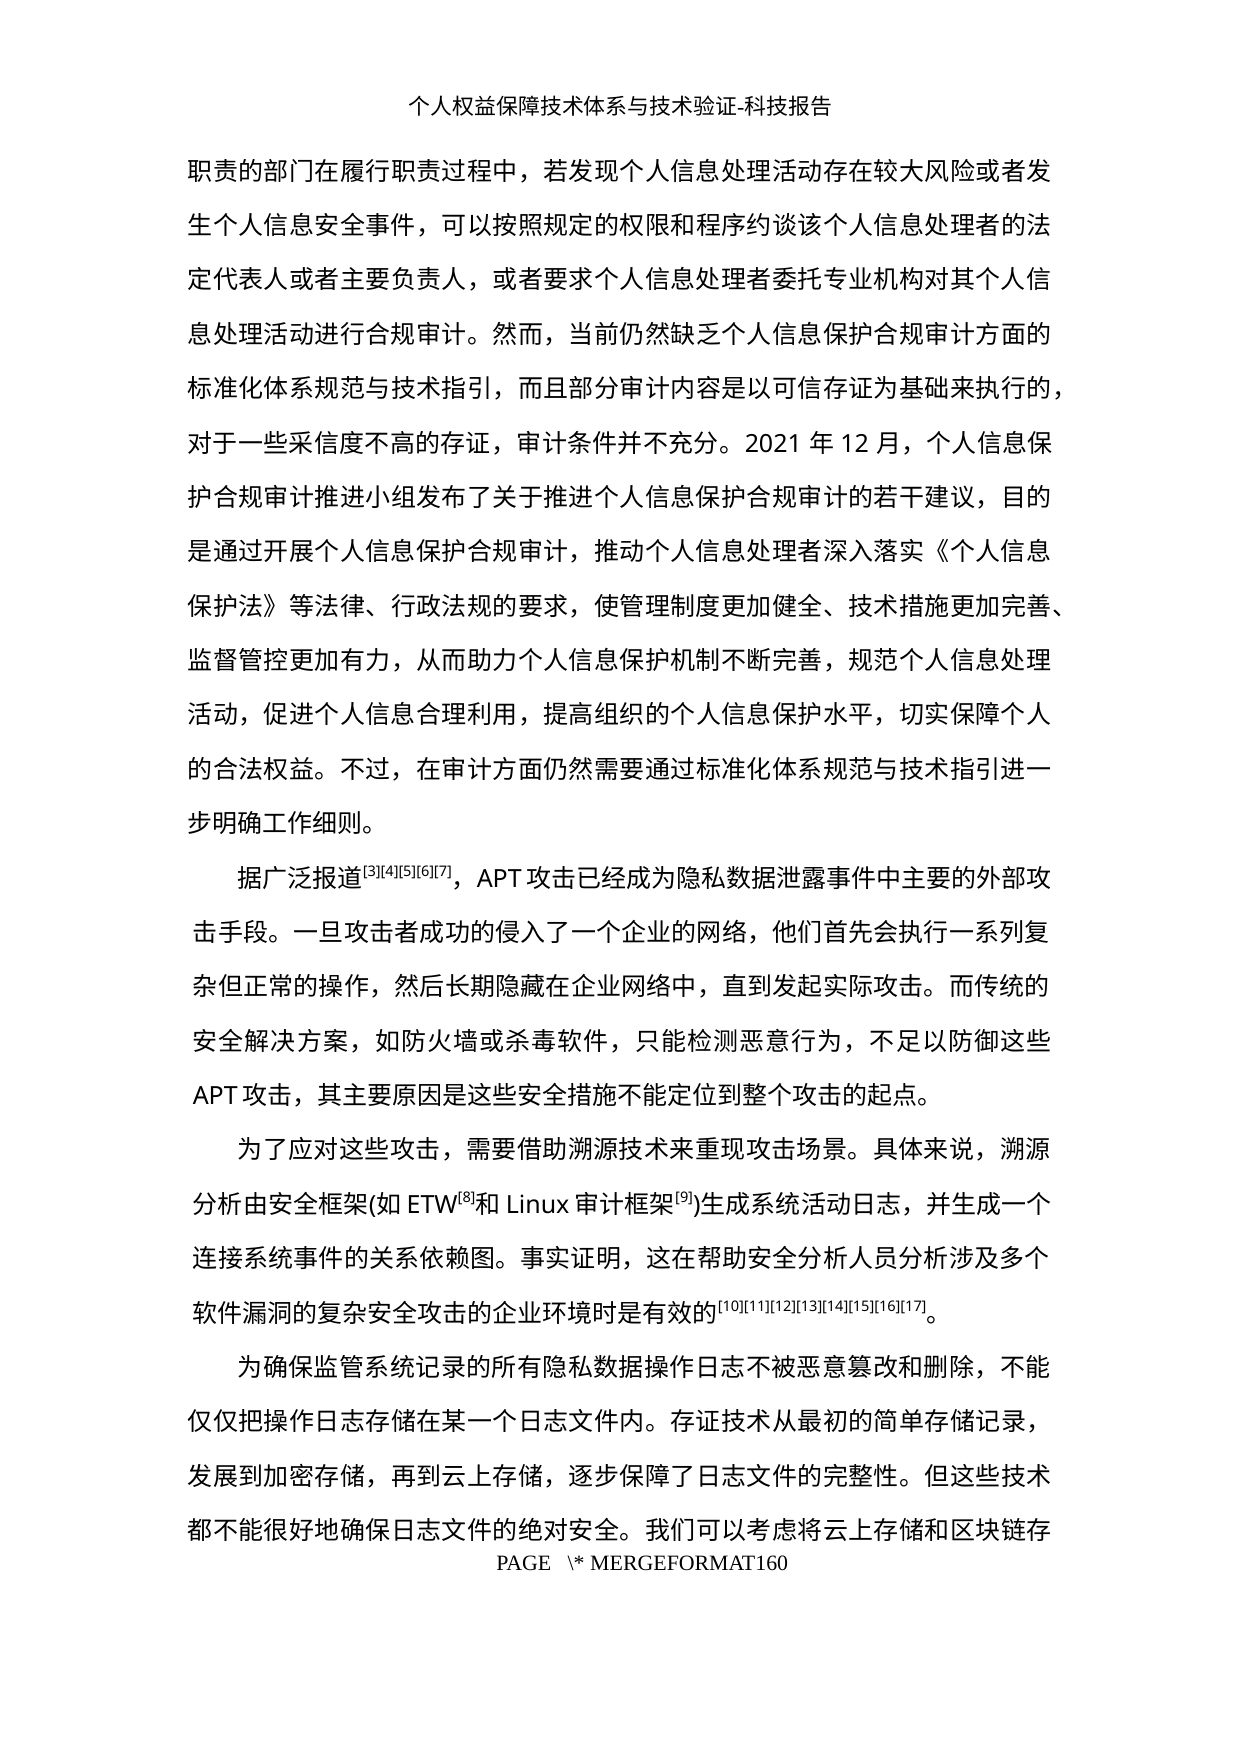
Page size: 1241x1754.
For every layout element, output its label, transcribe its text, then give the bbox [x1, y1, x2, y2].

text 为了应对这些攻击，需要借助溯源技术来重现攻击场景。具体来说，溯源分析由安全框架(如ETW[8]和Linux审计框架[9])生成系统活动日志，并生成一个连接系统事件的关系依赖图。事实证明，这在帮助安全分析人员分析涉及多个软件漏洞的复杂安全攻击的企业环境时是有效的[10][11][12][13][14][15][16][17]。 [193, 1130, 1053, 1329]
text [187, 1347, 1053, 1547]
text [187, 151, 1053, 840]
text 据广泛报道[3][4][5][6][7]，APT攻击已经成为隐私数据泄露事件中主要的外部攻击手段。一旦攻击者成功的侵入了一个企业的网络，他们首先会执行一系列复杂但正常的操作，然后长期隐藏在企业网络中，直到发起实际攻击。而传统的安全解决方案，如防火墙或杀毒软件，只能检测恶意行为，不足以防御这些APT攻击，其主要原因是这些安全措施不能定位到整个攻击的起点。 [193, 858, 1053, 1112]
